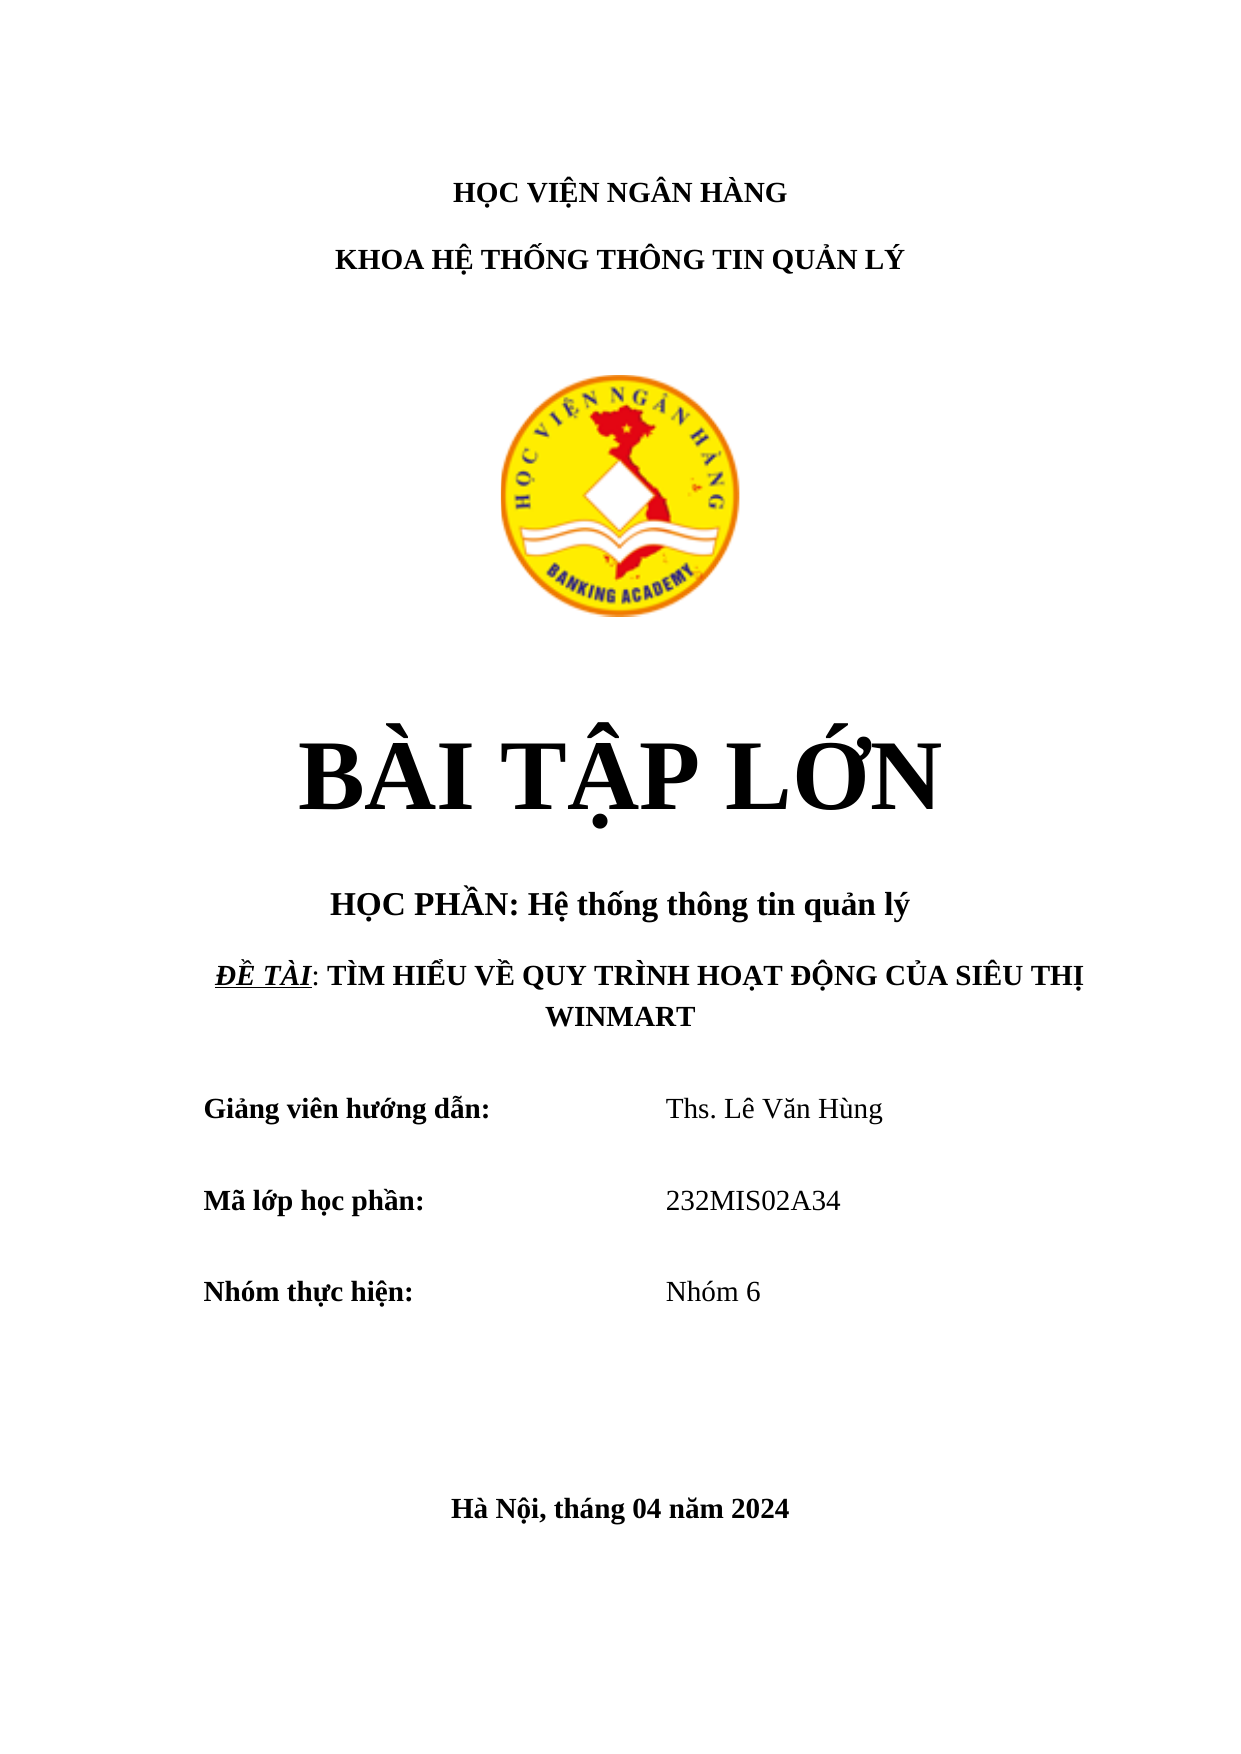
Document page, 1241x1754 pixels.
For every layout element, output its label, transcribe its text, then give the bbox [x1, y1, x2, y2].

table_header Giảng viên hướng dẫn: [192, 1066, 654, 1158]
text BÀI TẬP LỚN [150, 716, 1090, 831]
table_cell 232MIS02A34 [654, 1158, 1048, 1249]
table_cell Nhóm 6 [654, 1249, 1048, 1332]
table_cell Nhóm thực hiện: [192, 1249, 654, 1332]
table_cell Mã lớp học phần: [192, 1158, 654, 1249]
text KHOA HỆ THỐNG THÔNG TIN QUẢN LÝ [150, 242, 1090, 275]
table_header Ths. Lê Văn Hùng [654, 1066, 1048, 1158]
picture [500, 375, 740, 617]
text HỌC PHẦN: Hệ thống thông tin quản lý [150, 885, 1090, 923]
text Hà Nội, tháng 04 năm 2024 [150, 1491, 1090, 1525]
text ĐỀ TÀI: TÌM HIỂU VỀ QUY TRÌNH HOẠT ĐỘNG CỦA SIÊU THỊ WINMART [150, 958, 1090, 1033]
text HỌC VIỆN NGÂN HÀNG [150, 175, 1090, 208]
